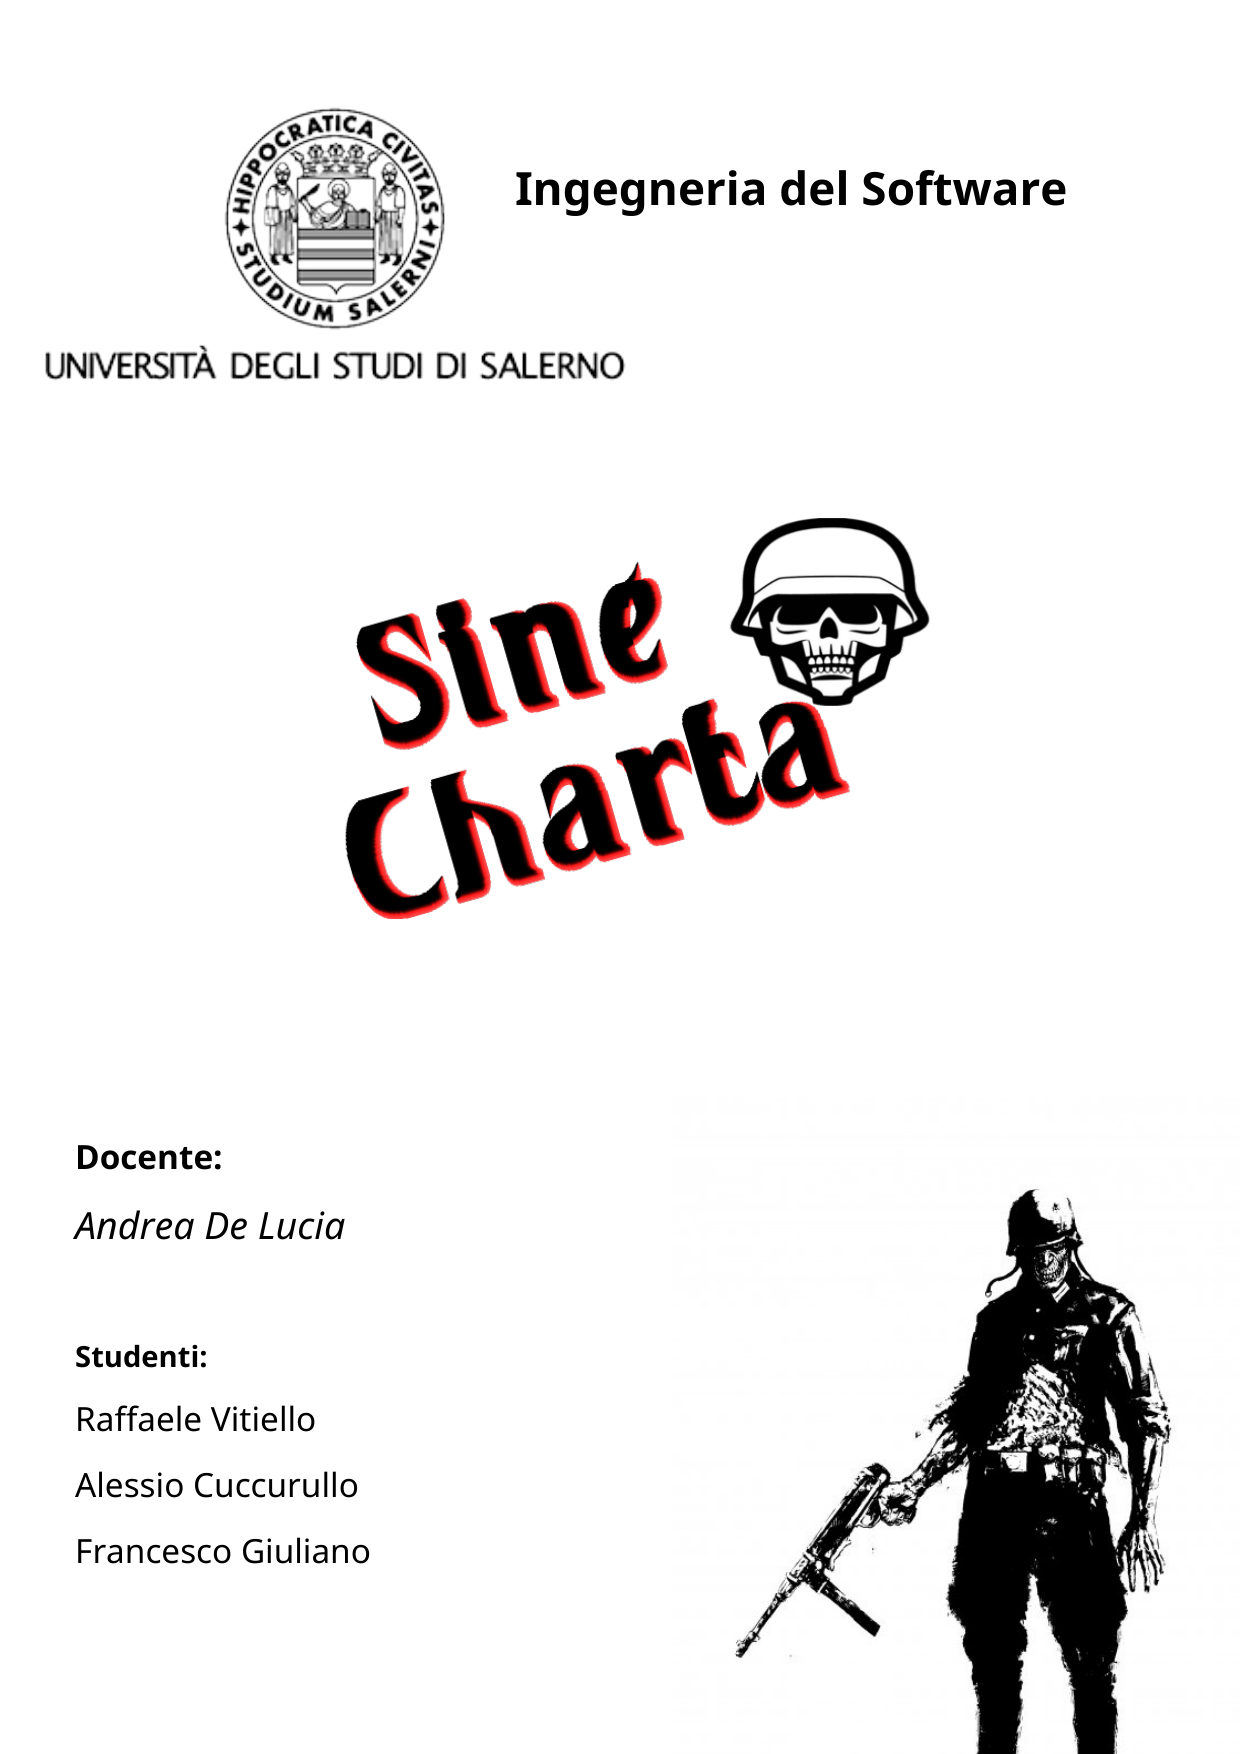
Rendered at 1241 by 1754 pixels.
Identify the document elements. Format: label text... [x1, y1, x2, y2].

table_header Ingegneria del Software [69, 73, 1073, 401]
text Docente: [75, 1134, 673, 1179]
text Studenti: [75, 1337, 673, 1376]
picture [44, 105, 628, 387]
text Andrea De Lucia [75, 1199, 673, 1250]
text Raffaele Vitiello [75, 1396, 673, 1442]
picture [296, 513, 945, 919]
text Alessio Cuccurullo [75, 1462, 673, 1507]
text Francesco Giuliano [75, 1527, 673, 1573]
picture [673, 1096, 1241, 1754]
